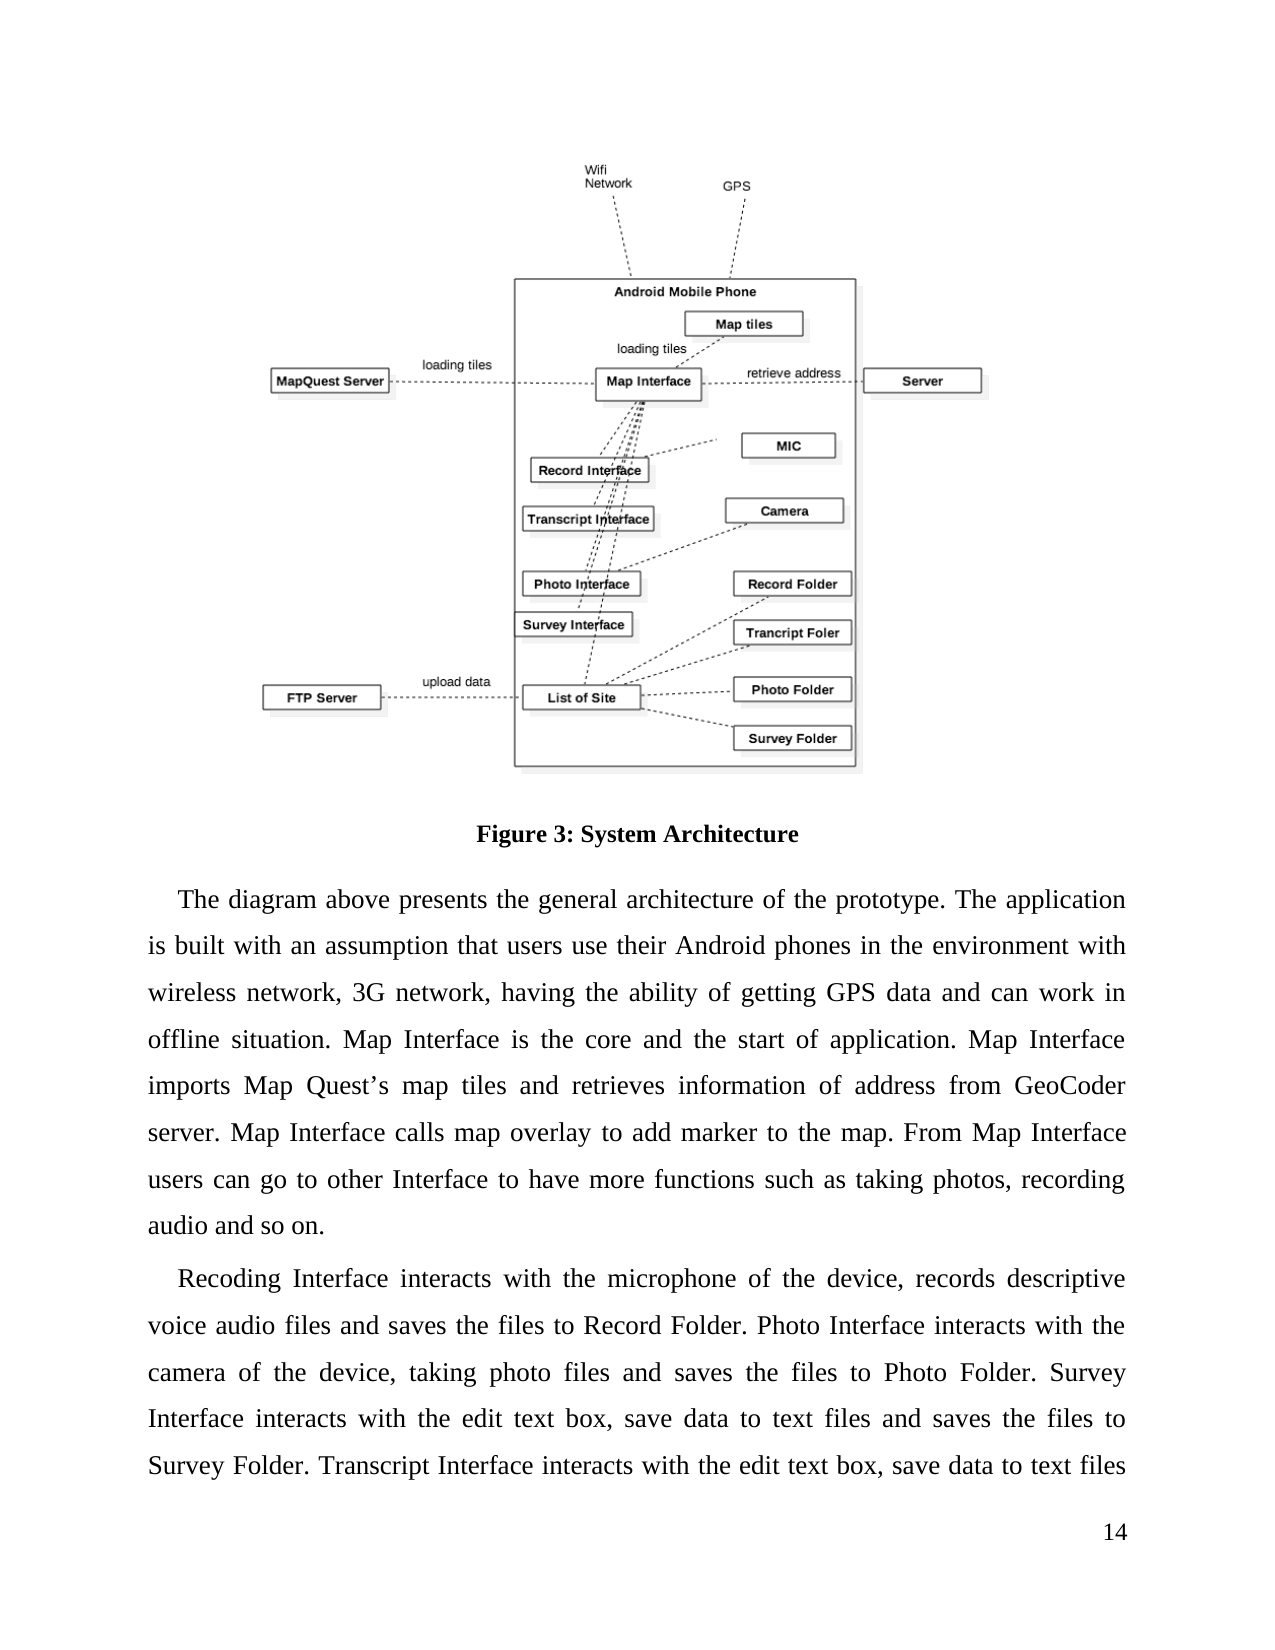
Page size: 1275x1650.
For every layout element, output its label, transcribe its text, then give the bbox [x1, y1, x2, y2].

text Figure 3: System Architecture [148, 819, 1127, 848]
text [148, 1262, 1127, 1480]
text The diagram above presents the general architecture of the prototype. The application is built with an assumption that users use their Android phones in the environment with wireless network, 3G network, having the ability of getting GPS data and can work in offline situation. Map Interface is the core and the start of application. Map Interface imports Map Quest’s map tiles and retrieves information of address from GeoCoder server. Map Interface calls map overlay to add marker to the map. From Map Interface users can go to other Interface to have more functions such as taking photos, recording audio and so on. [148, 883, 1127, 1241]
picture [253, 147, 1022, 807]
